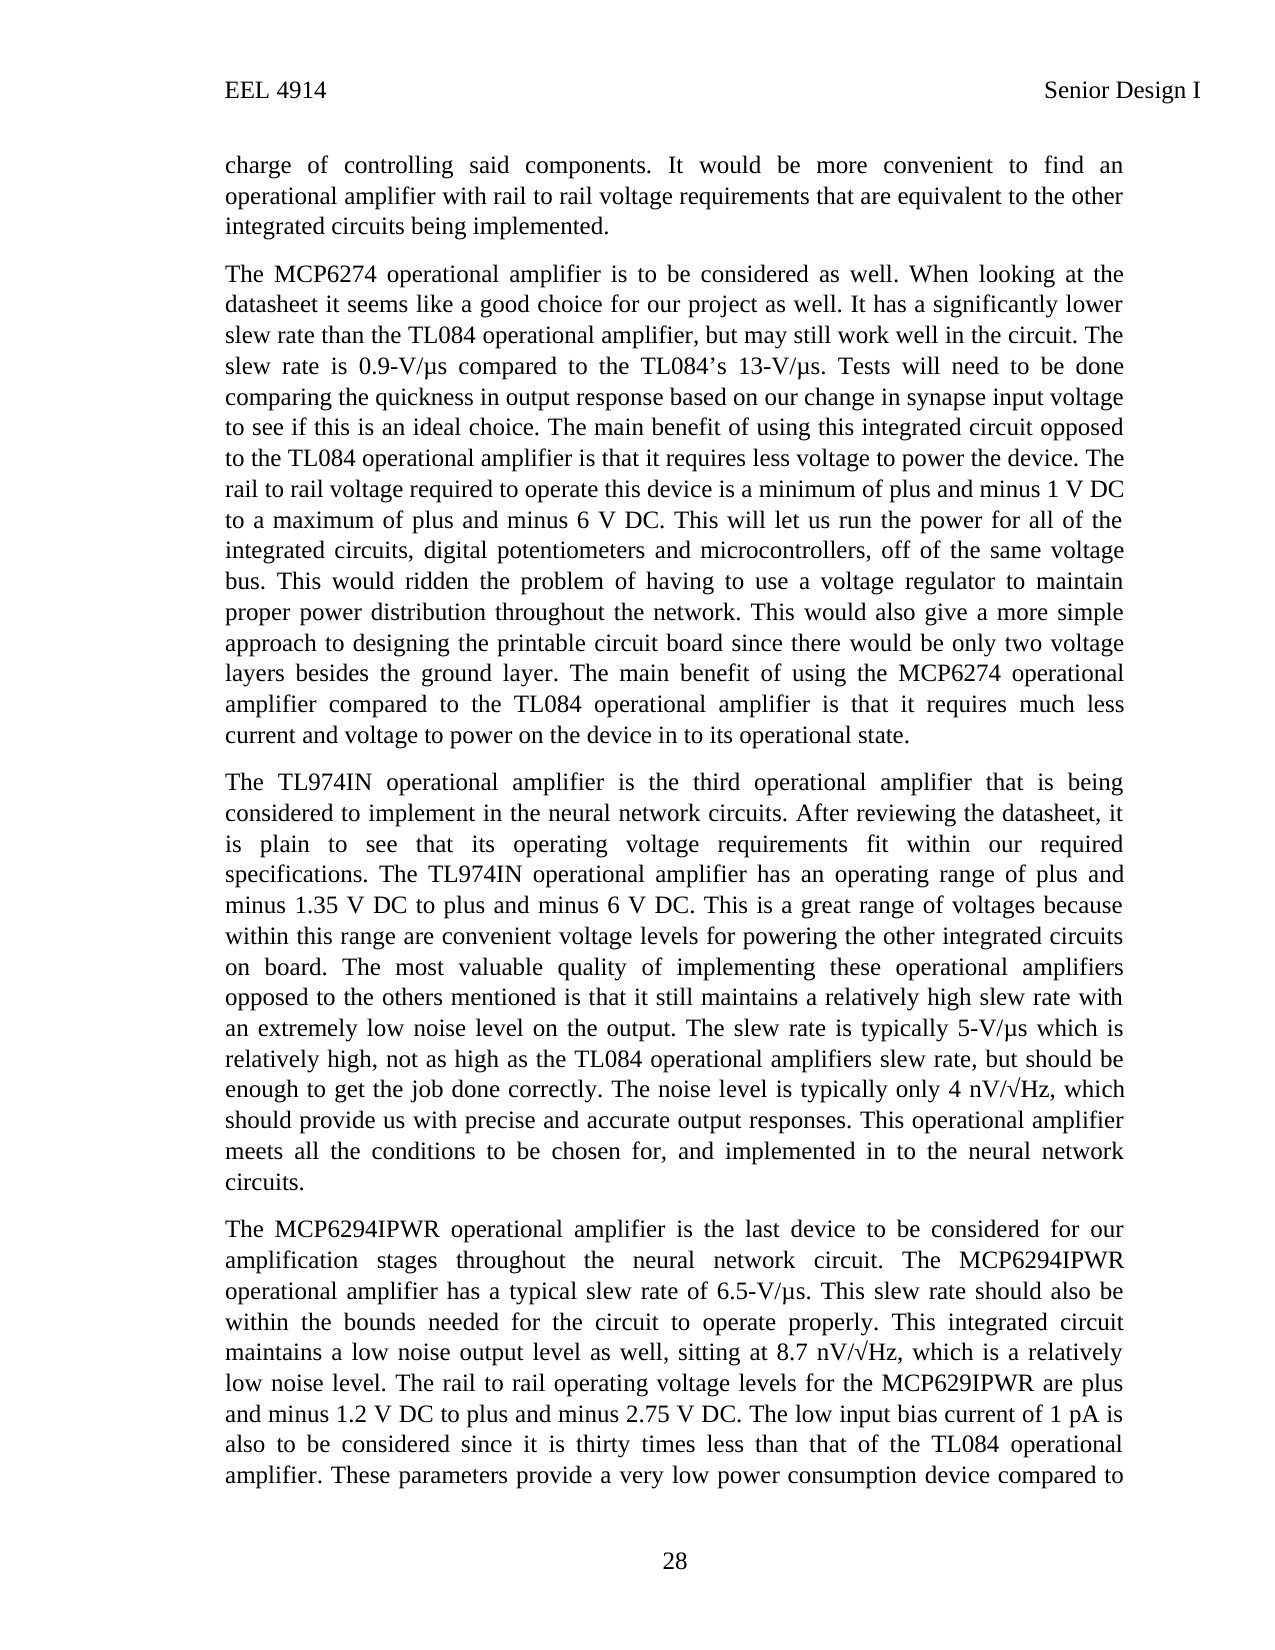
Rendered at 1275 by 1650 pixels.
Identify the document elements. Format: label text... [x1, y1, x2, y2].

text The TL974IN operational amplifier is the third operational amplifier that is being considered to implement in the neural network circuits. After reviewing the datasheet, it is plain to see that its operating voltage requirements fit within our required specifications. The TL974IN operational amplifier has an operating range of plus and minus 1.35 V DC to plus and minus 6 V DC. This is a great range of voltages because within this range are convenient voltage levels for powering the other integrated circuits on board. The most valuable quality of implementing these operational amplifiers opposed to the others mentioned is that it still maintains a relatively high slew rate with an extremely low noise level on the output. The slew rate is typically 5-V/µs which is relatively high, not as high as the TL084 operational amplifiers slew rate, but should be enough to get the job done correctly. The noise level is typically only 4 nV/√Hz, which should provide us with precise and accurate output responses. This operational amplifier meets all the conditions to be chosen for, and implemented in to the neural network circuits. [225, 767, 1125, 1196]
text The MCP6274 operational amplifier is to be considered as well. When looking at the datasheet it seems like a good choice for our project as well. It has a significantly lower slew rate than the TL084 operational amplifier, but may still work well in the circuit. The slew rate is 0.9-V/µs compared to the TL084’s 13-V/µs. Tests will need to be done comparing the quickness in output response based on our change in synapse input voltage to see if this is an ideal choice. The main benefit of using this integrated circuit opposed to the TL084 operational amplifier is that it requires less voltage to power the device. The rail to rail voltage required to operate this device is a minimum of plus and minus 1 V DC to a maximum of plus and minus 6 V DC. This will let us run the power for all of the integrated circuits, digital potentiometers and microcontrollers, off of the same voltage bus. This would ridden the problem of having to use a voltage regulator to maintain proper power distribution throughout the network. This would also give a more simple approach to designing the printable circuit board since there would be only two voltage layers besides the ground layer. The main benefit of using the MCP6274 operational amplifier compared to the TL084 operational amplifier is that it requires much less current and voltage to power on the device in to its operational state. [225, 259, 1125, 748]
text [225, 1214, 1125, 1489]
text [225, 150, 1125, 240]
